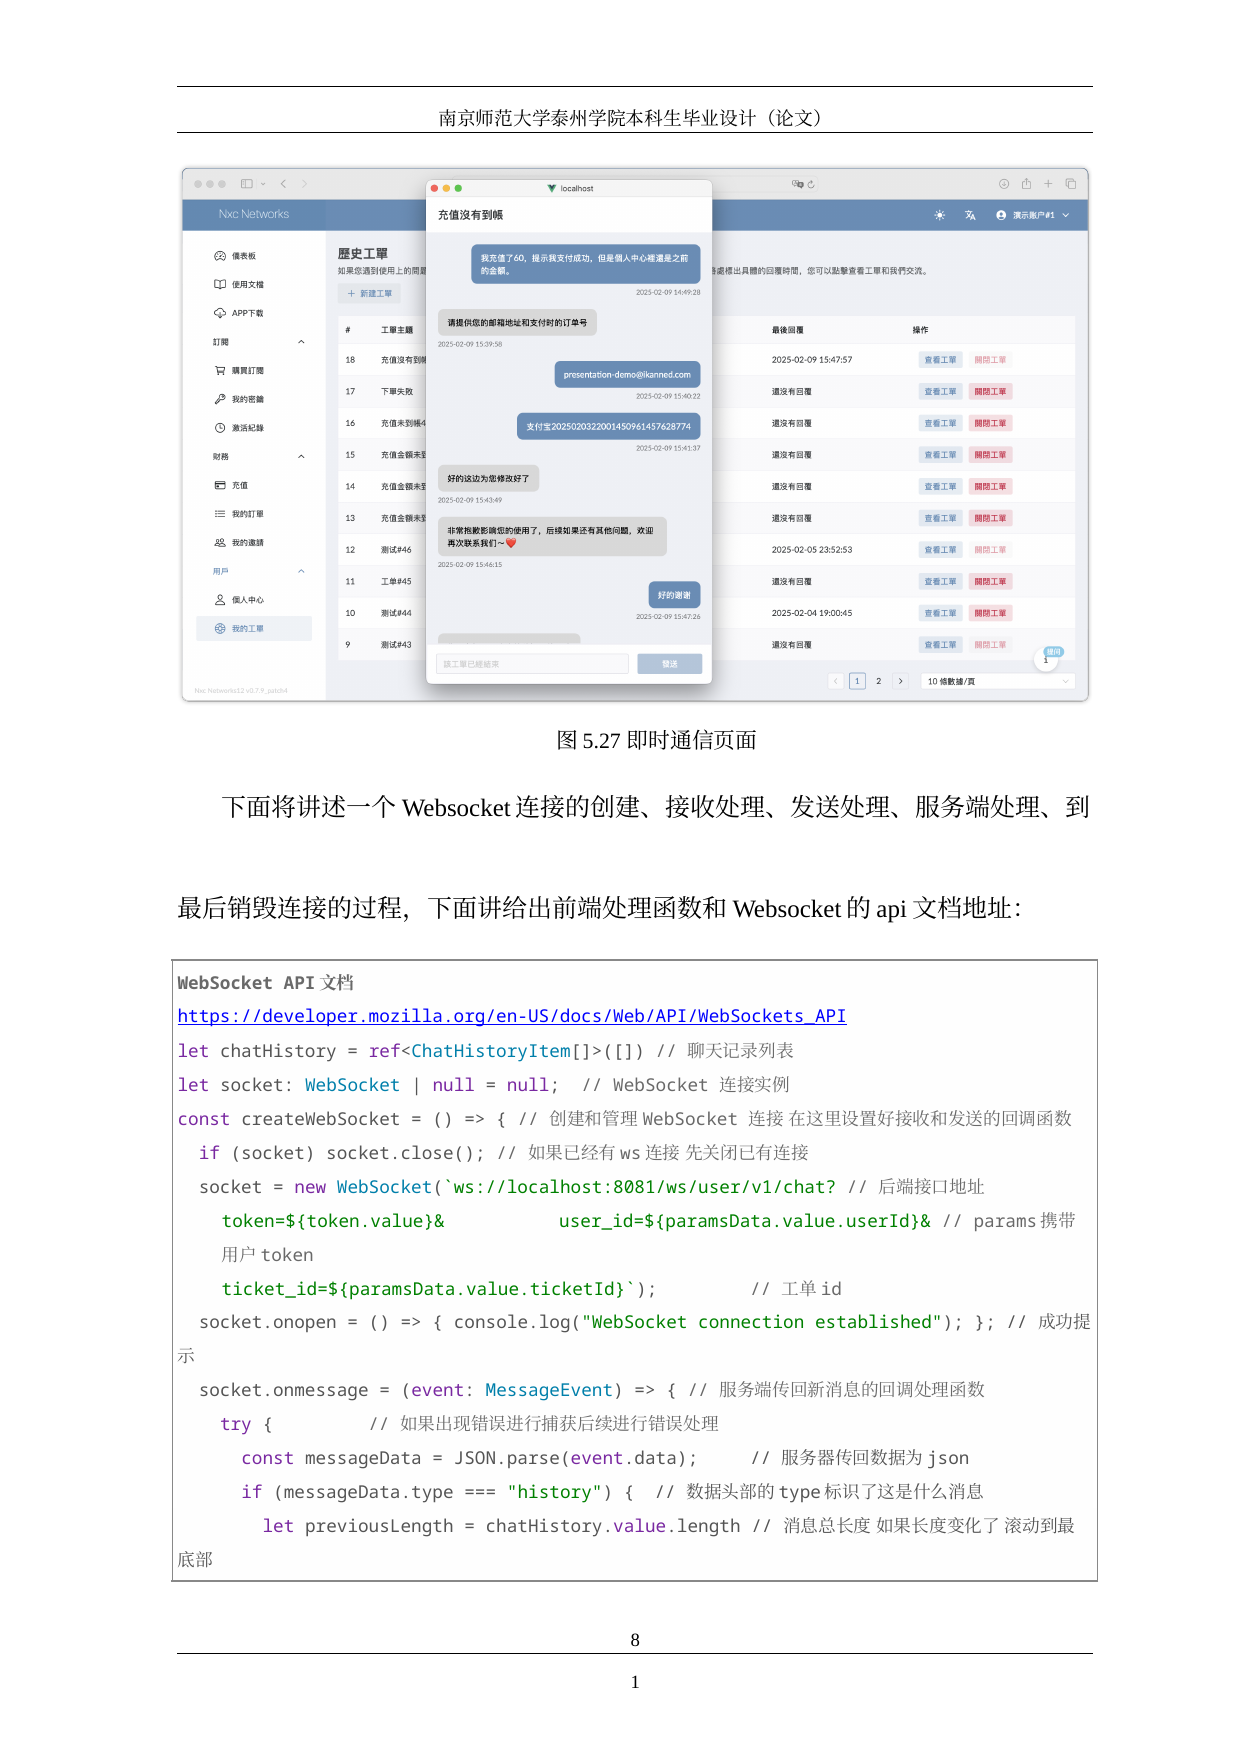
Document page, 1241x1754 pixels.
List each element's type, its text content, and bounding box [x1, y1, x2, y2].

text socket.onmessage = (event: MessageEvent) => { // 服务端传回新消息的回调处理函数 [177, 1372, 1093, 1406]
text let chatHistory = ref<ChatHistoryItem[]>([]) // 聊天记录列表 [177, 1033, 1093, 1067]
text ticket_id=${paramsData.value.ticketId}`); // 工单id [177, 1270, 1093, 1304]
text socket = new WebSocket(`ws://localhost:8081/ws/user/v1/chat? // 后端接口地址 [177, 1168, 1093, 1202]
text try { // 如果出现错误进行捕获后续进行错误处理 [177, 1406, 1093, 1440]
text 下面将讲述一个Websocket连接的创建、接收处理、发送处理、服务端处理、到最后销毁连接的过程，下面讲给出前端处理函数和Websocket的api文档地址： [177, 771, 1093, 941]
text token=${token.value}& user_id=${paramsData.value.userId}& // params携带用户token [177, 1202, 1093, 1270]
picture [177, 163, 1093, 706]
text const createWebSocket = () => { // 创建和管理 WebSocket 连接 在这里设置好接收和发送的回调函数 [177, 1101, 1093, 1134]
text if (socket) socket.close(); // 如果已经有ws连接 先关闭已有连接 [177, 1134, 1093, 1168]
text WebSocket API文档 [173, 961, 1097, 999]
text if (messageData.type === "history") { // 数据头部的type标识了这是什么消息 [177, 1474, 1093, 1502]
text 图5.27 即时通信页面 [177, 722, 1093, 756]
text let socket: WebSocket | null = null; // WebSocket 连接实例 [177, 1067, 1093, 1101]
text https://developer.mozilla.org/en-US/docs/Web/API/WebSockets_API [177, 999, 1093, 1033]
text let previousLength = chatHistory.value.length // 消息总长度 如果长度变化了 滚动到最底部 [173, 1502, 1097, 1580]
text socket.onopen = () => { console.log("WebSocket connection established"); }; // 成功提示 [177, 1304, 1093, 1372]
text const messageData = JSON.parse(event.data); // 服务器传回数据为json [177, 1440, 1093, 1474]
